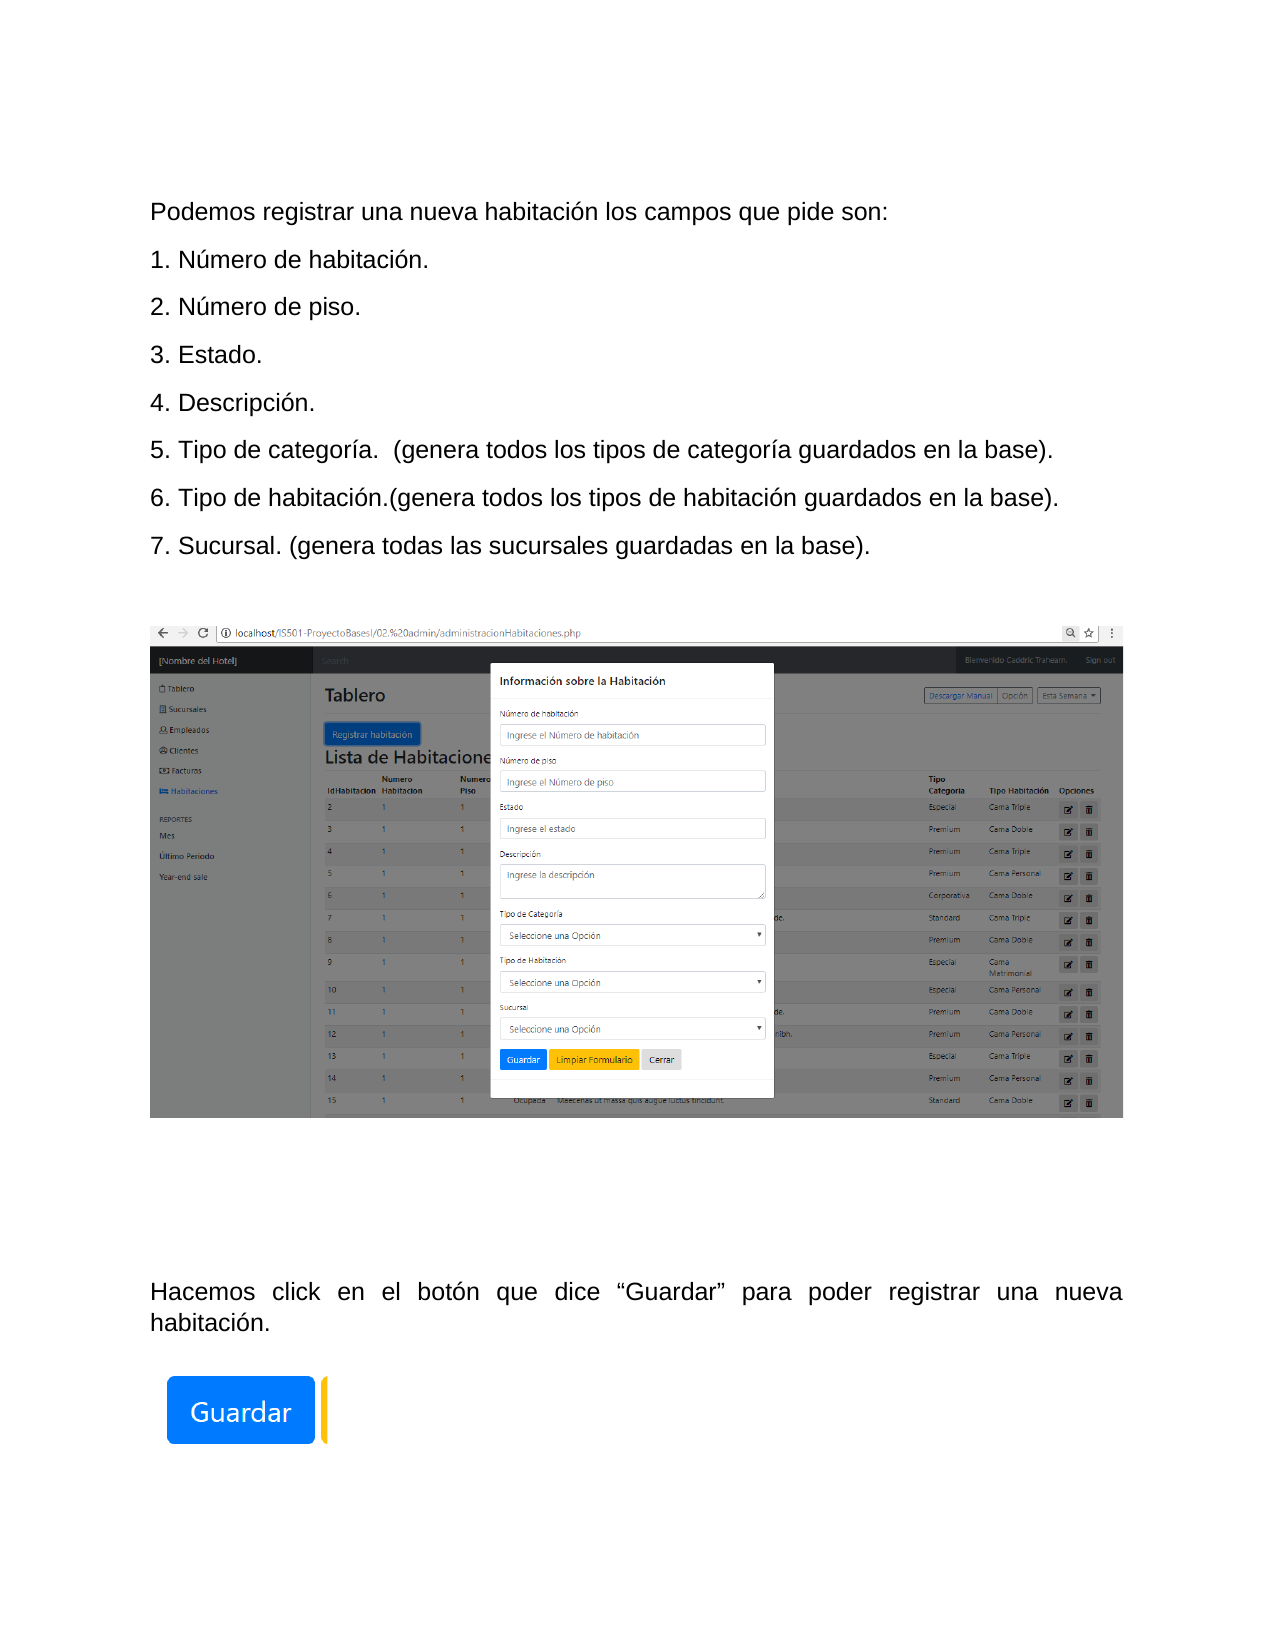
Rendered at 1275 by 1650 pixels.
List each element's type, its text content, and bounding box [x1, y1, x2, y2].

list Número de piso. [150, 292, 1125, 321]
picture [150, 626, 1124, 1118]
list Descripción. [150, 388, 1125, 416]
list Estado. [150, 340, 1125, 369]
list Sucursal. (genera todas las sucursales guardadas en la base). [150, 531, 1125, 559]
list Tipo de categoría. (genera todos los tipos de categoría guardados en la base). [150, 435, 1125, 464]
list Tipo de habitación.(genera todos los tipos de habitación guardados en la base). [150, 483, 1125, 512]
list Podemos registrar una nueva habitación los campos que pide son: [150, 197, 1125, 226]
list Hacemos click en el botón que dice “Guardar” para poder registrar una nueva habitación. [150, 1277, 1125, 1336]
picture [150, 1355, 328, 1469]
list Número de habitación. [150, 244, 1125, 273]
